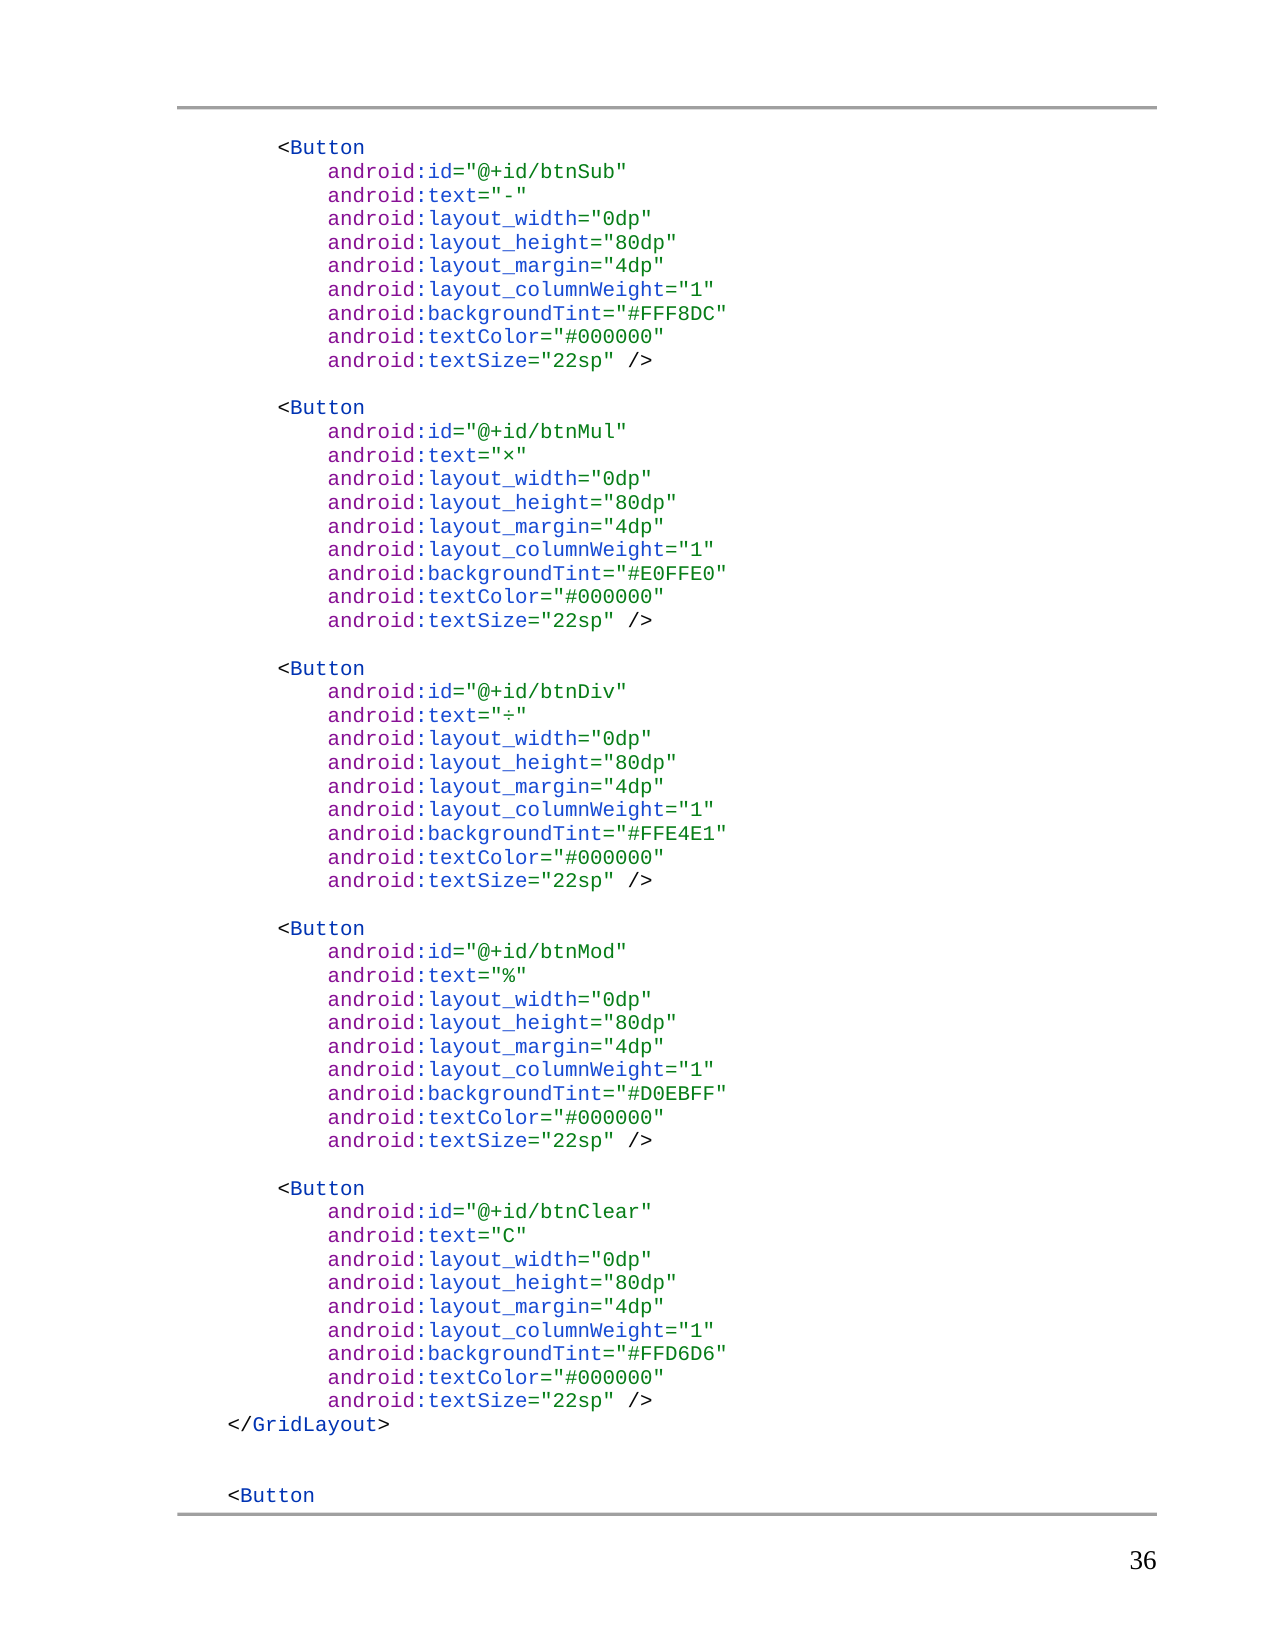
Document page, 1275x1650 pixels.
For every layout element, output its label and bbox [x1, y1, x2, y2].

text [177, 137, 1157, 1509]
